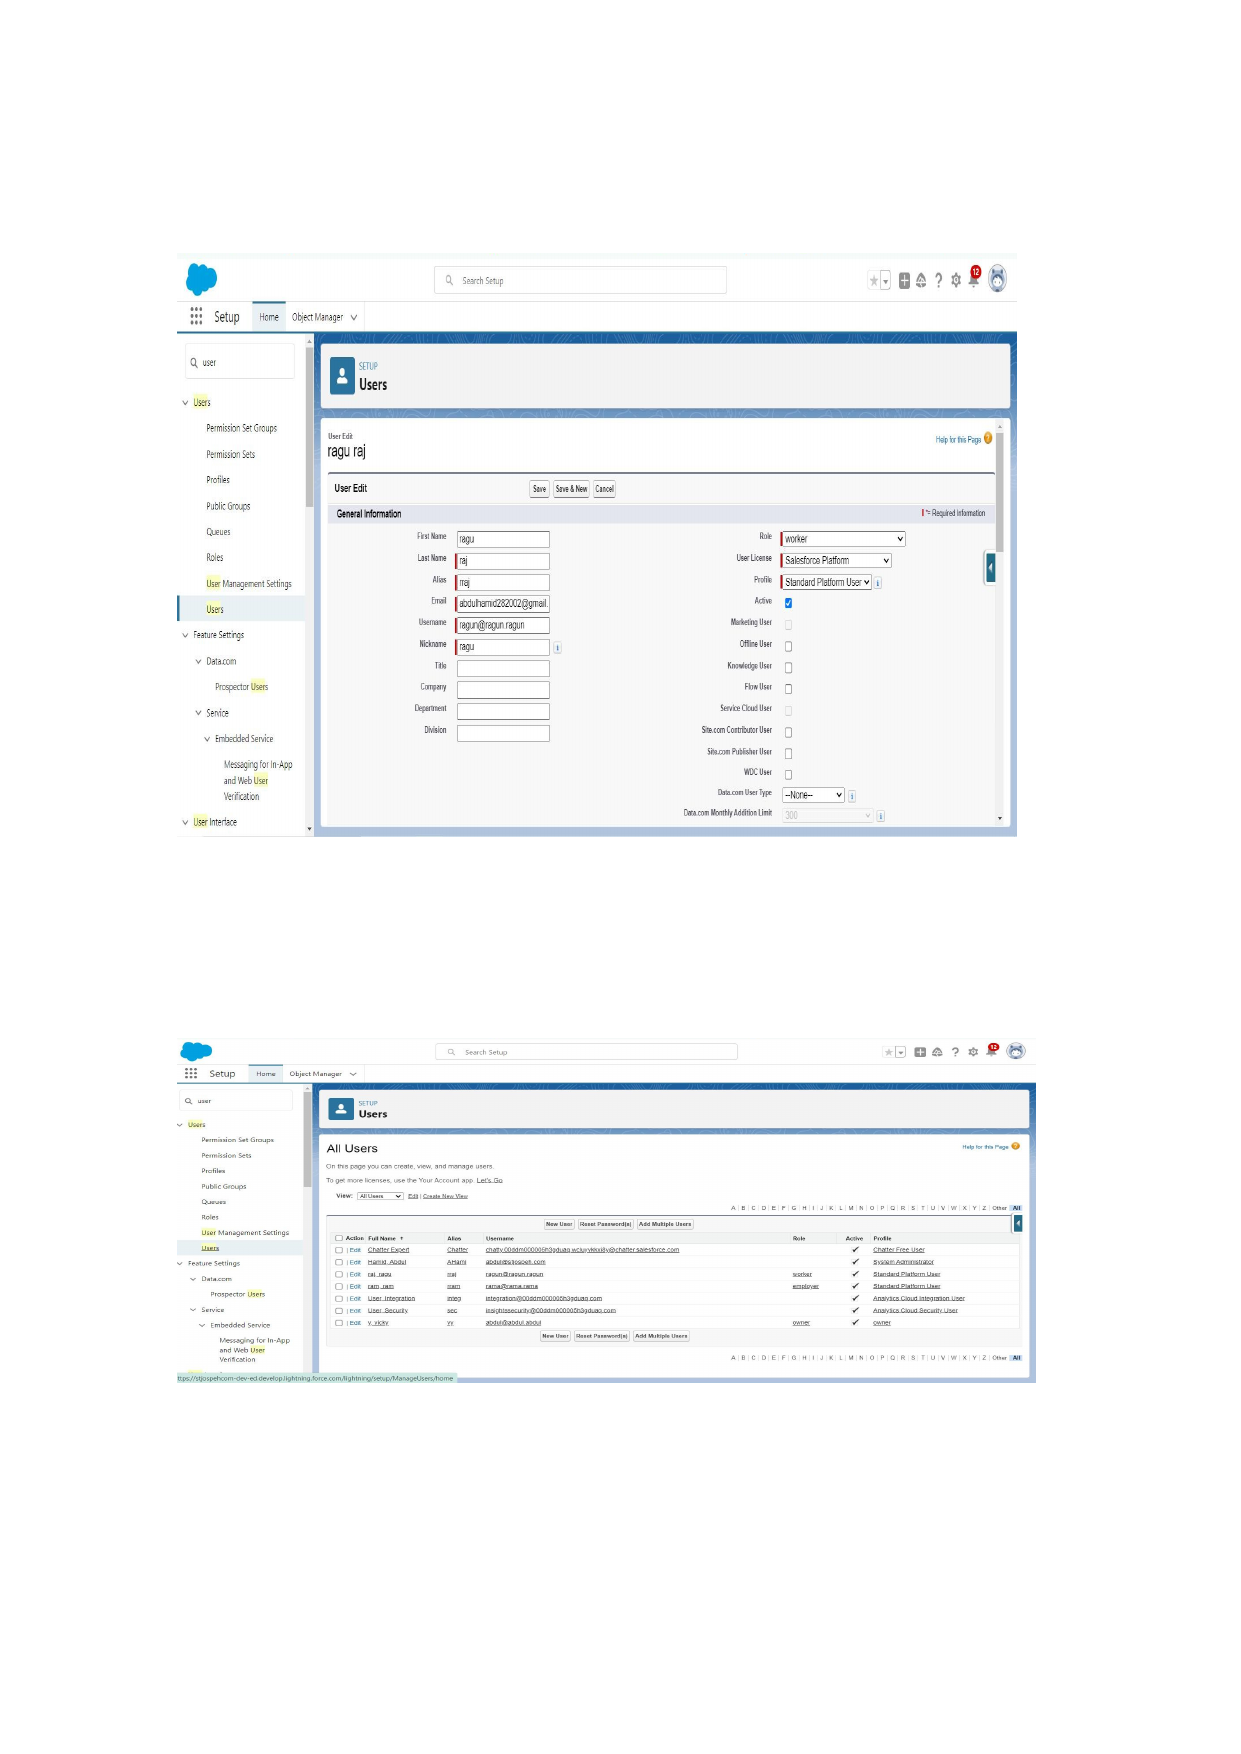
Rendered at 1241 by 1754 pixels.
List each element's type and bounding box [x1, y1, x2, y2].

picture [177, 253, 1017, 837]
picture [177, 1038, 1036, 1383]
